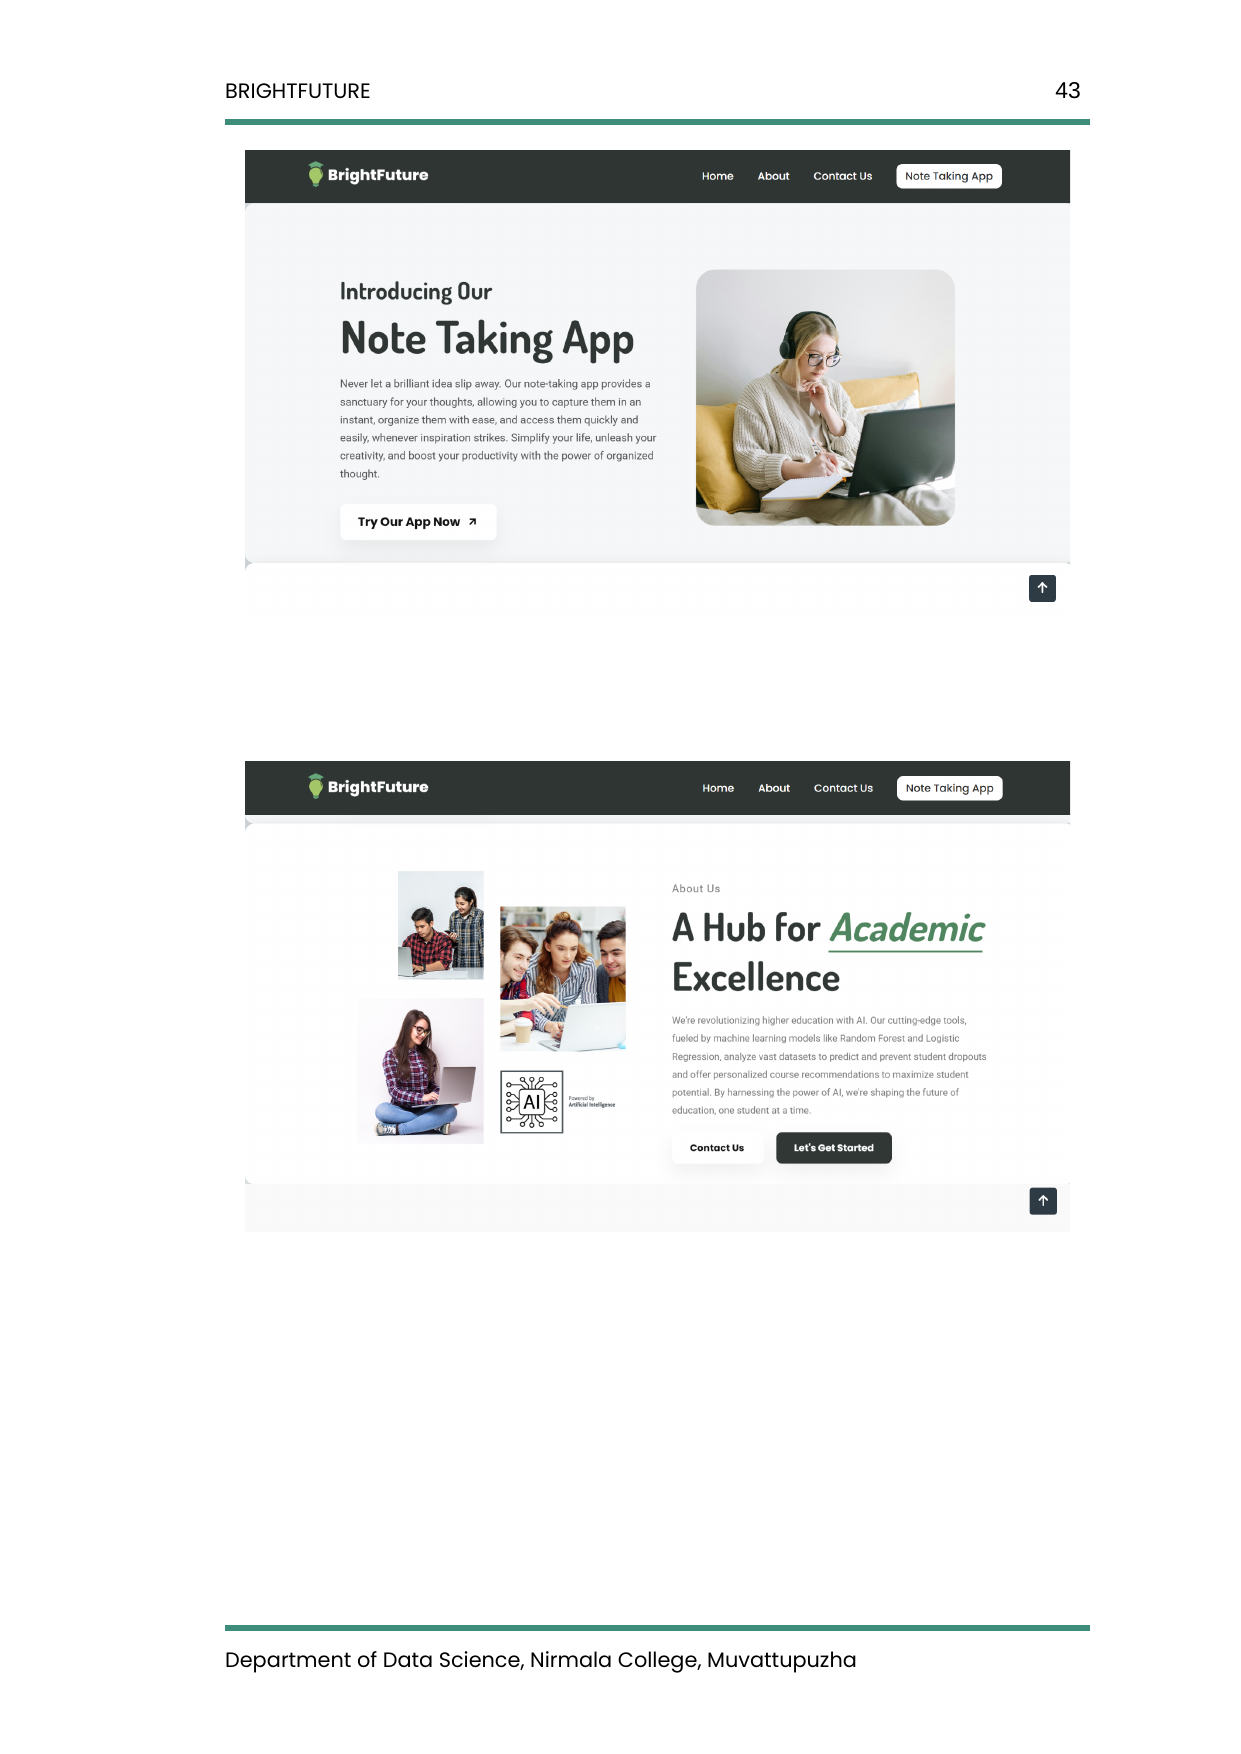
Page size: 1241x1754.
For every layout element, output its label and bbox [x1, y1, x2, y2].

picture [245, 150, 1071, 619]
picture [245, 761, 1071, 1232]
